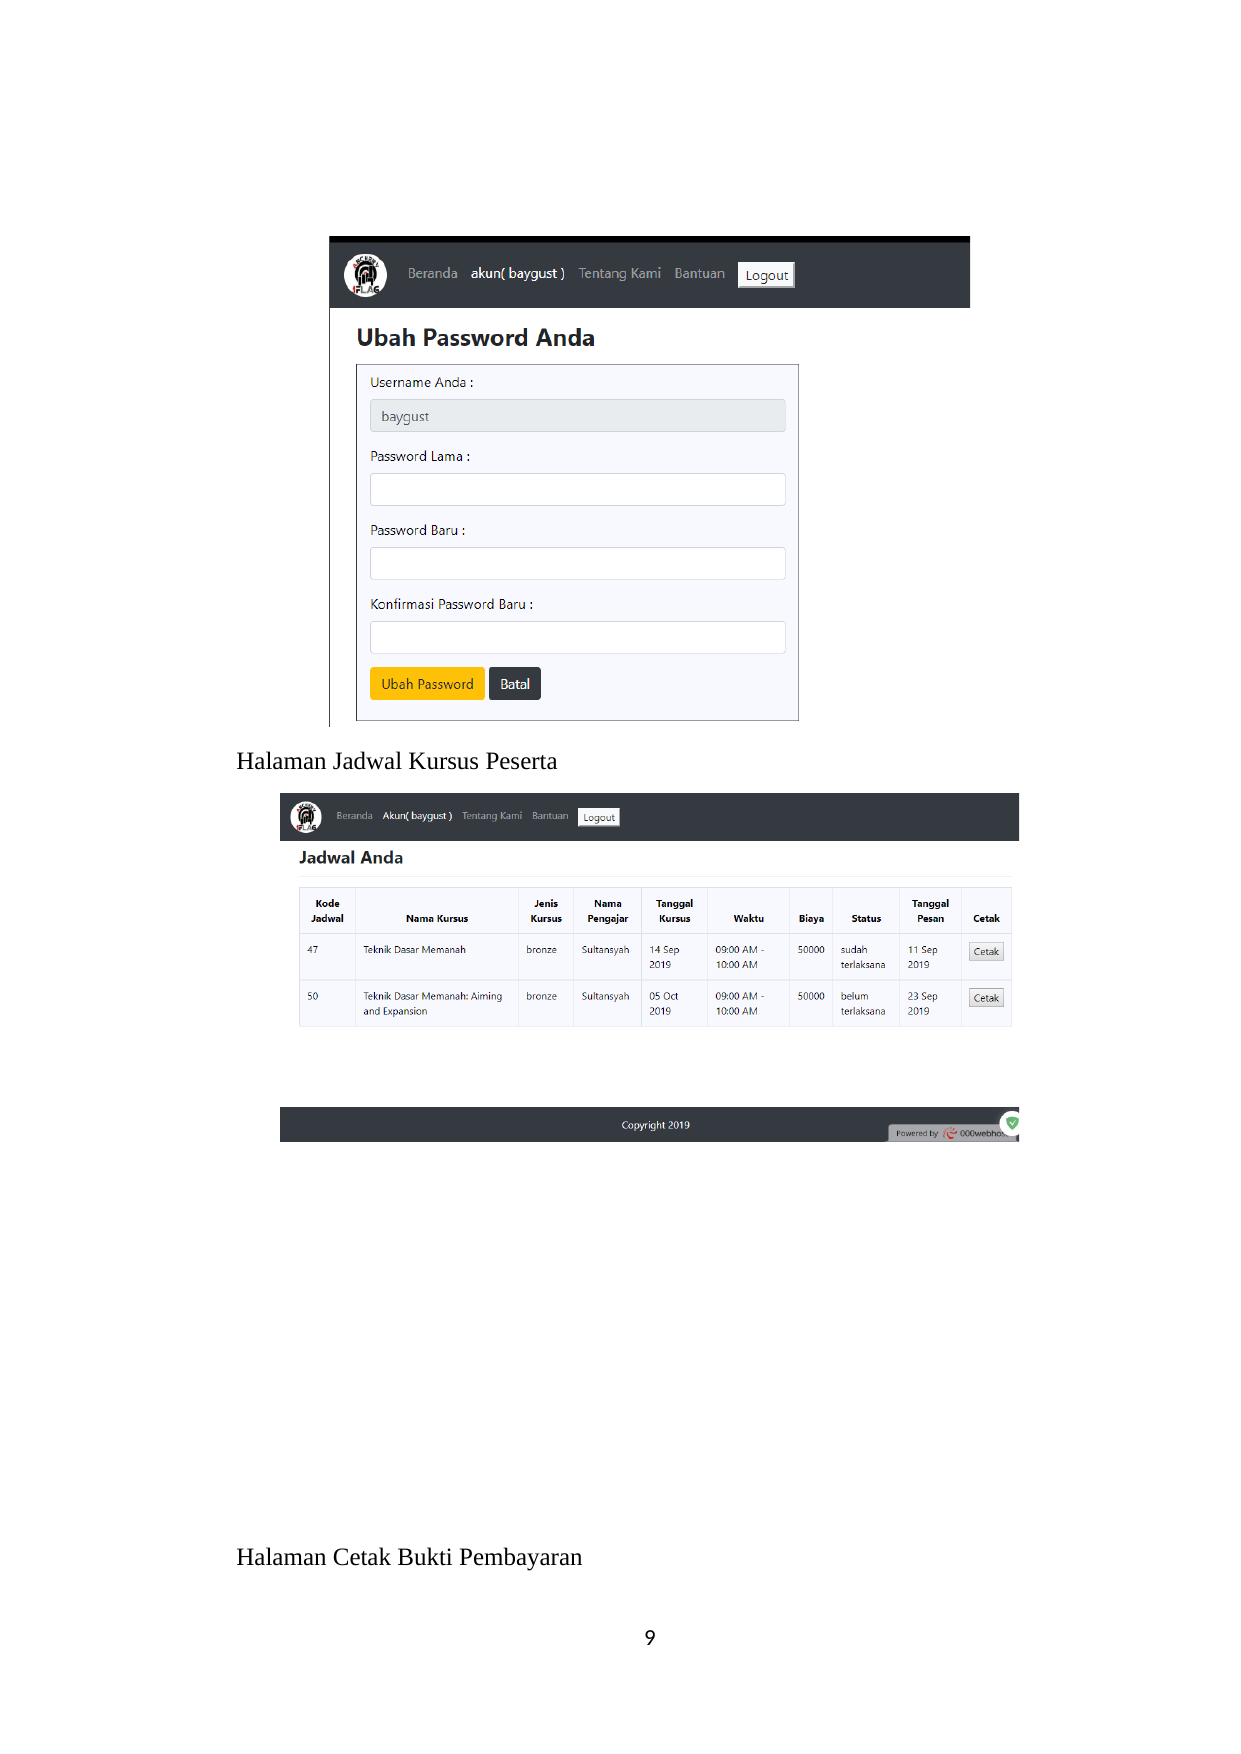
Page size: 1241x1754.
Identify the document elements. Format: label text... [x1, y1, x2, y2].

text Halaman Cetak Bukti Pembayaran [236, 1542, 1063, 1571]
text Halaman Jadwal Kursus Peserta [236, 746, 1063, 774]
picture [280, 793, 1020, 1142]
picture [329, 236, 971, 727]
